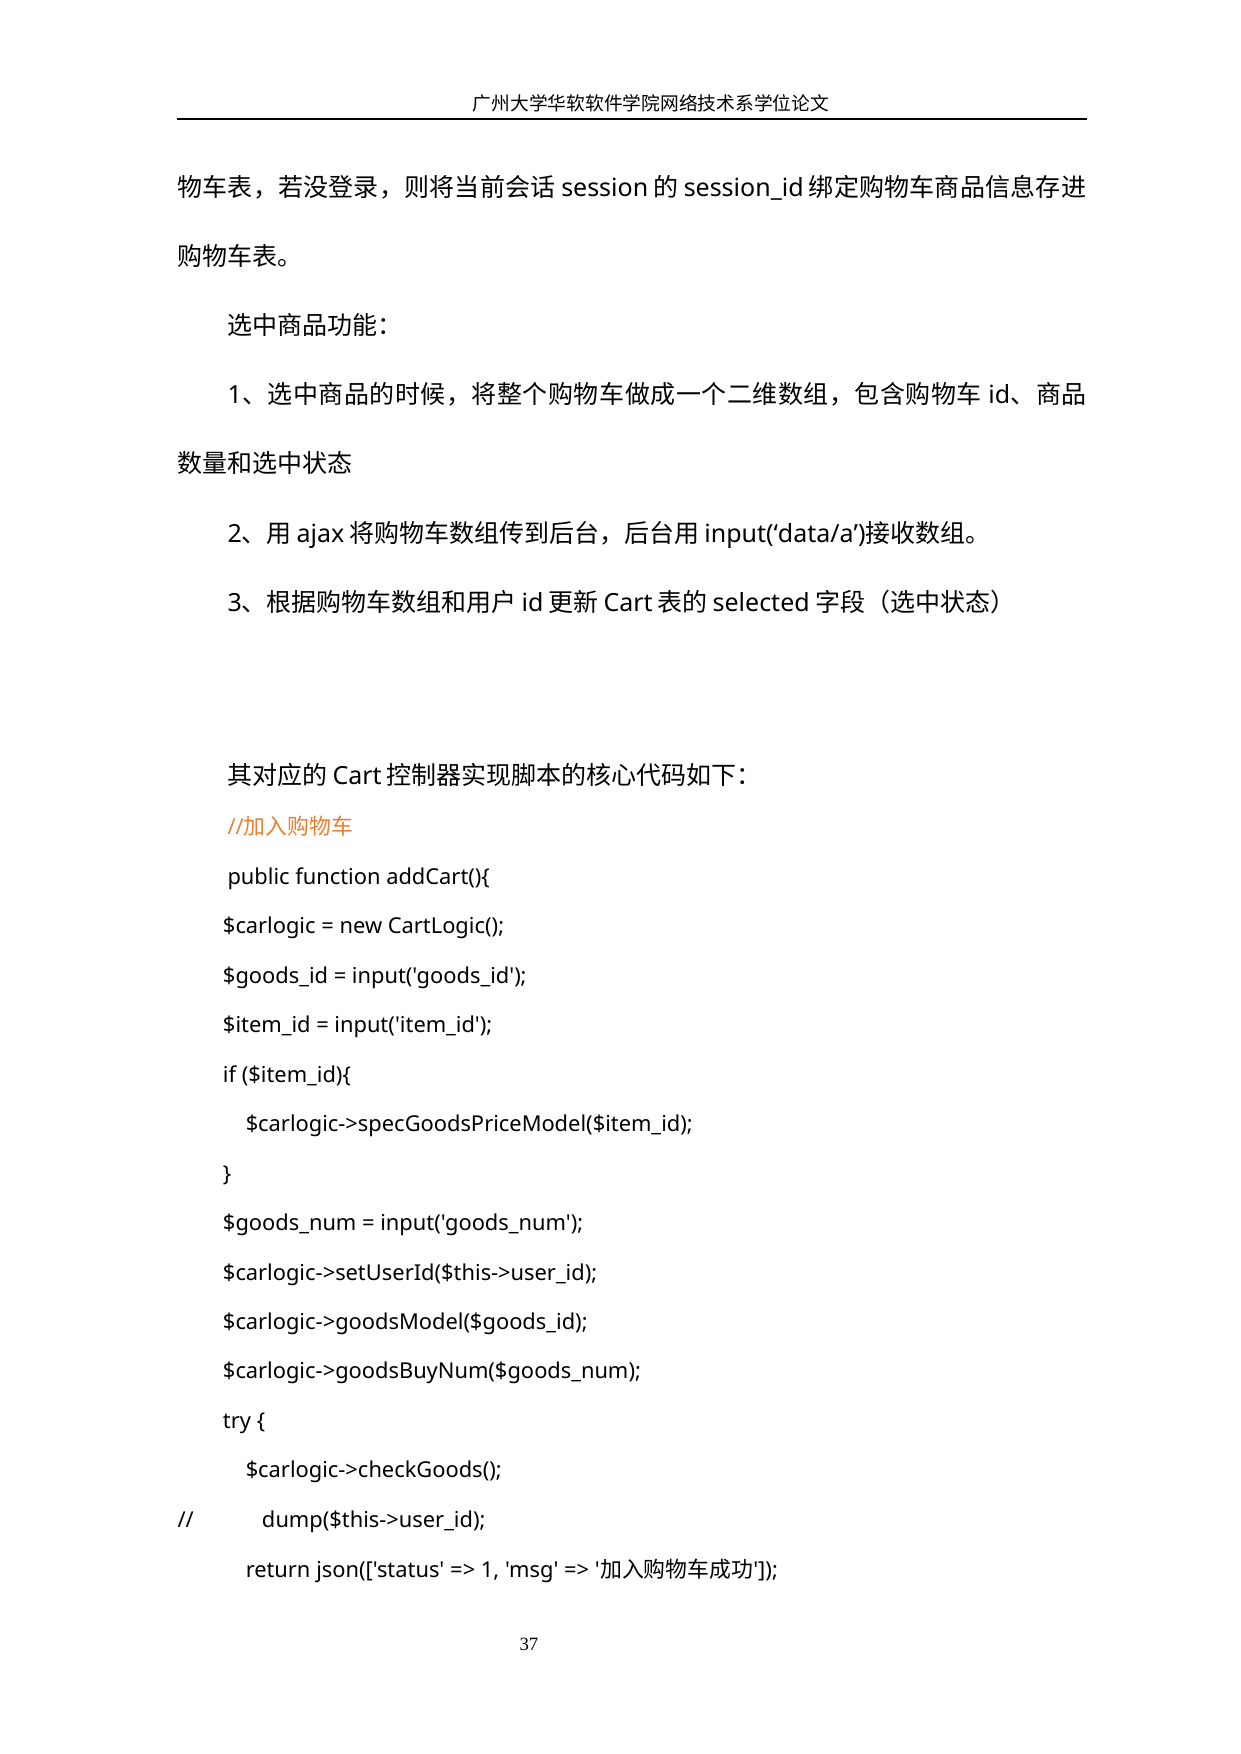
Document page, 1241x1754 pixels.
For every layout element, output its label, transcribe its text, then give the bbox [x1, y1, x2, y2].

text 1、选中商品的时候，将整个购物车做成一个二维数组，包含购物车id、商品数量和选中状态 [177, 358, 1087, 497]
text return json(['status' => 1, 'msg' => '加入购物车成功']); [177, 1551, 1087, 1586]
text $carlogic->goodsBuyNum($goods_num); [177, 1353, 1087, 1388]
text // dump($this->user_id); [177, 1501, 1087, 1536]
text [177, 151, 1087, 289]
text $carlogic = new CartLogic(); [177, 908, 1087, 942]
text try { [177, 1402, 1087, 1437]
text $goods_num = input('goods_num'); [177, 1204, 1087, 1239]
text 3、根据购物车数组和用户id更新Cart表的selected字段（选中状态） [177, 566, 1087, 635]
text $carlogic->checkGoods(); [177, 1452, 1087, 1487]
text 选中商品功能： [177, 289, 1087, 358]
text $carlogic->goodsModel($goods_id); [177, 1303, 1087, 1338]
text $goods_id = input('goods_id'); [177, 957, 1087, 992]
text } [177, 1155, 1087, 1190]
text $item_id = input('item_id'); [177, 1007, 1087, 1041]
text public function addCart(){ [177, 858, 1087, 893]
text if ($item_id){ [177, 1056, 1087, 1091]
text 2、用ajax将购物车数组传到后台，后台用input(‘data/a’)接收数组。 [177, 497, 1087, 566]
text 其对应的Cart控制器实现脚本的核心代码如下： [177, 739, 1087, 808]
text //加入购物车 [183, 808, 1087, 842]
text $carlogic->setUserId($this->user_id); [177, 1254, 1087, 1289]
text $carlogic->specGoodsPriceModel($item_id); [177, 1106, 1087, 1140]
